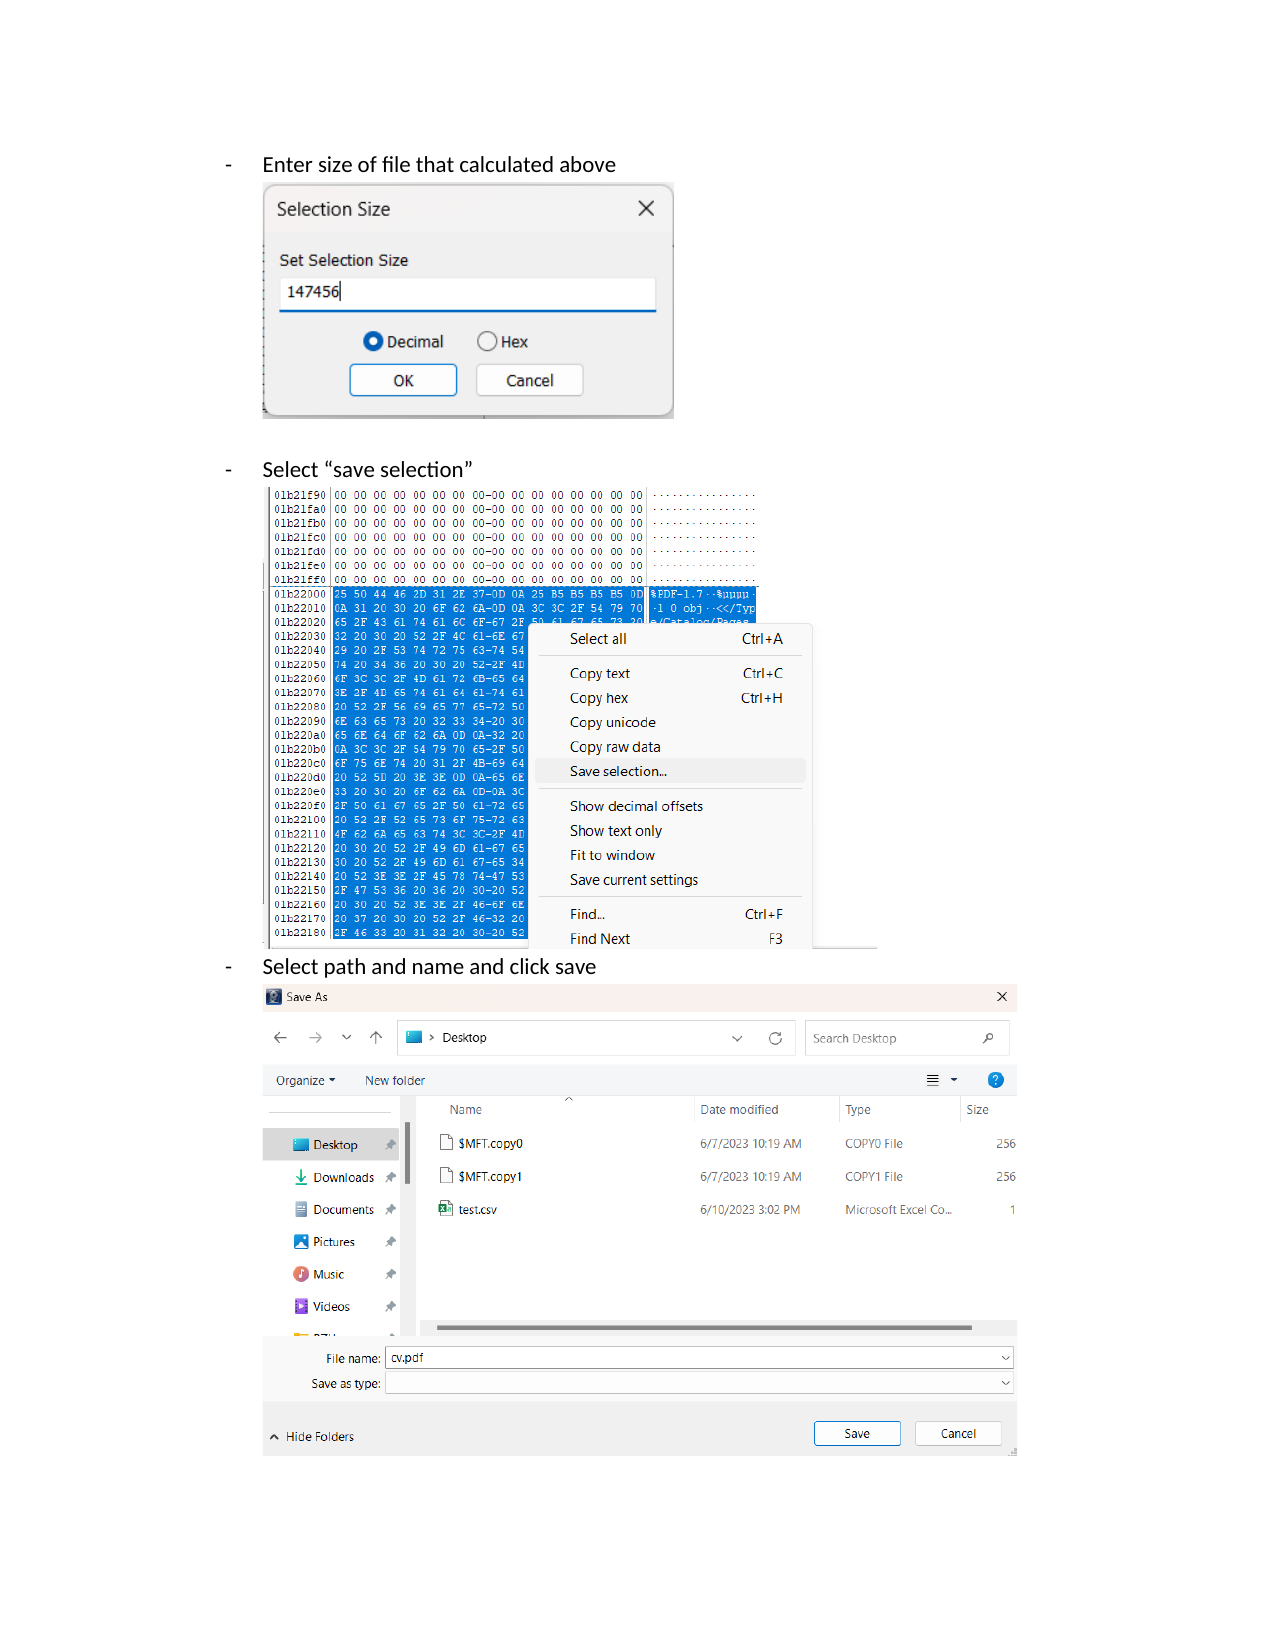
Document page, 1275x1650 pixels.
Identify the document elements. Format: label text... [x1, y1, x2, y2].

picture [262, 984, 1018, 1456]
picture [262, 182, 674, 419]
picture [262, 487, 878, 949]
